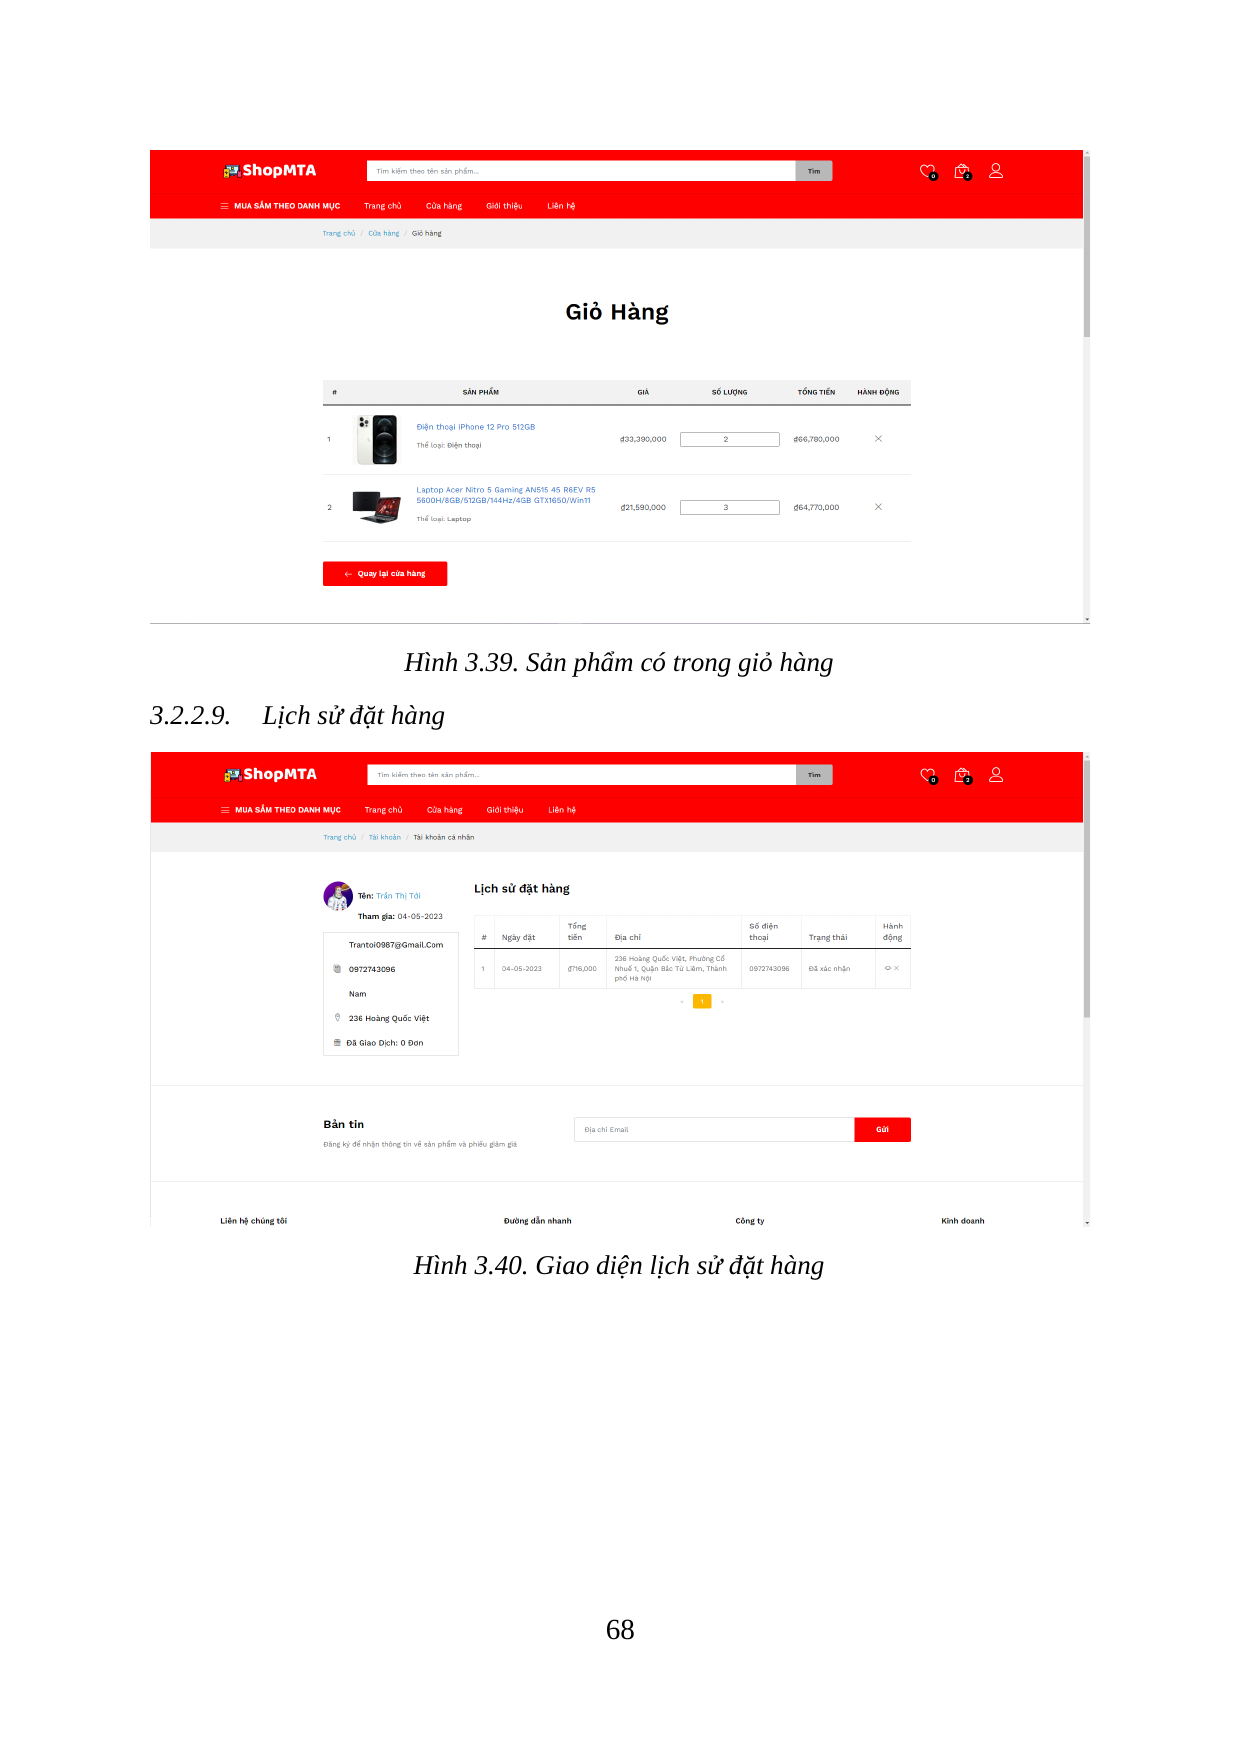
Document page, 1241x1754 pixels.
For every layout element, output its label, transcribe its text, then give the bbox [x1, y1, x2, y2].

picture [150, 150, 1091, 624]
subtitle Lịch sử đặt hàng [150, 699, 1090, 731]
text Hình 3.40. Giao diện lịch sử đặt hàng [150, 1249, 1090, 1280]
text Hình 3.39. Sản phẩm có trong giỏ hàng [150, 647, 1090, 678]
picture [150, 752, 1091, 1227]
